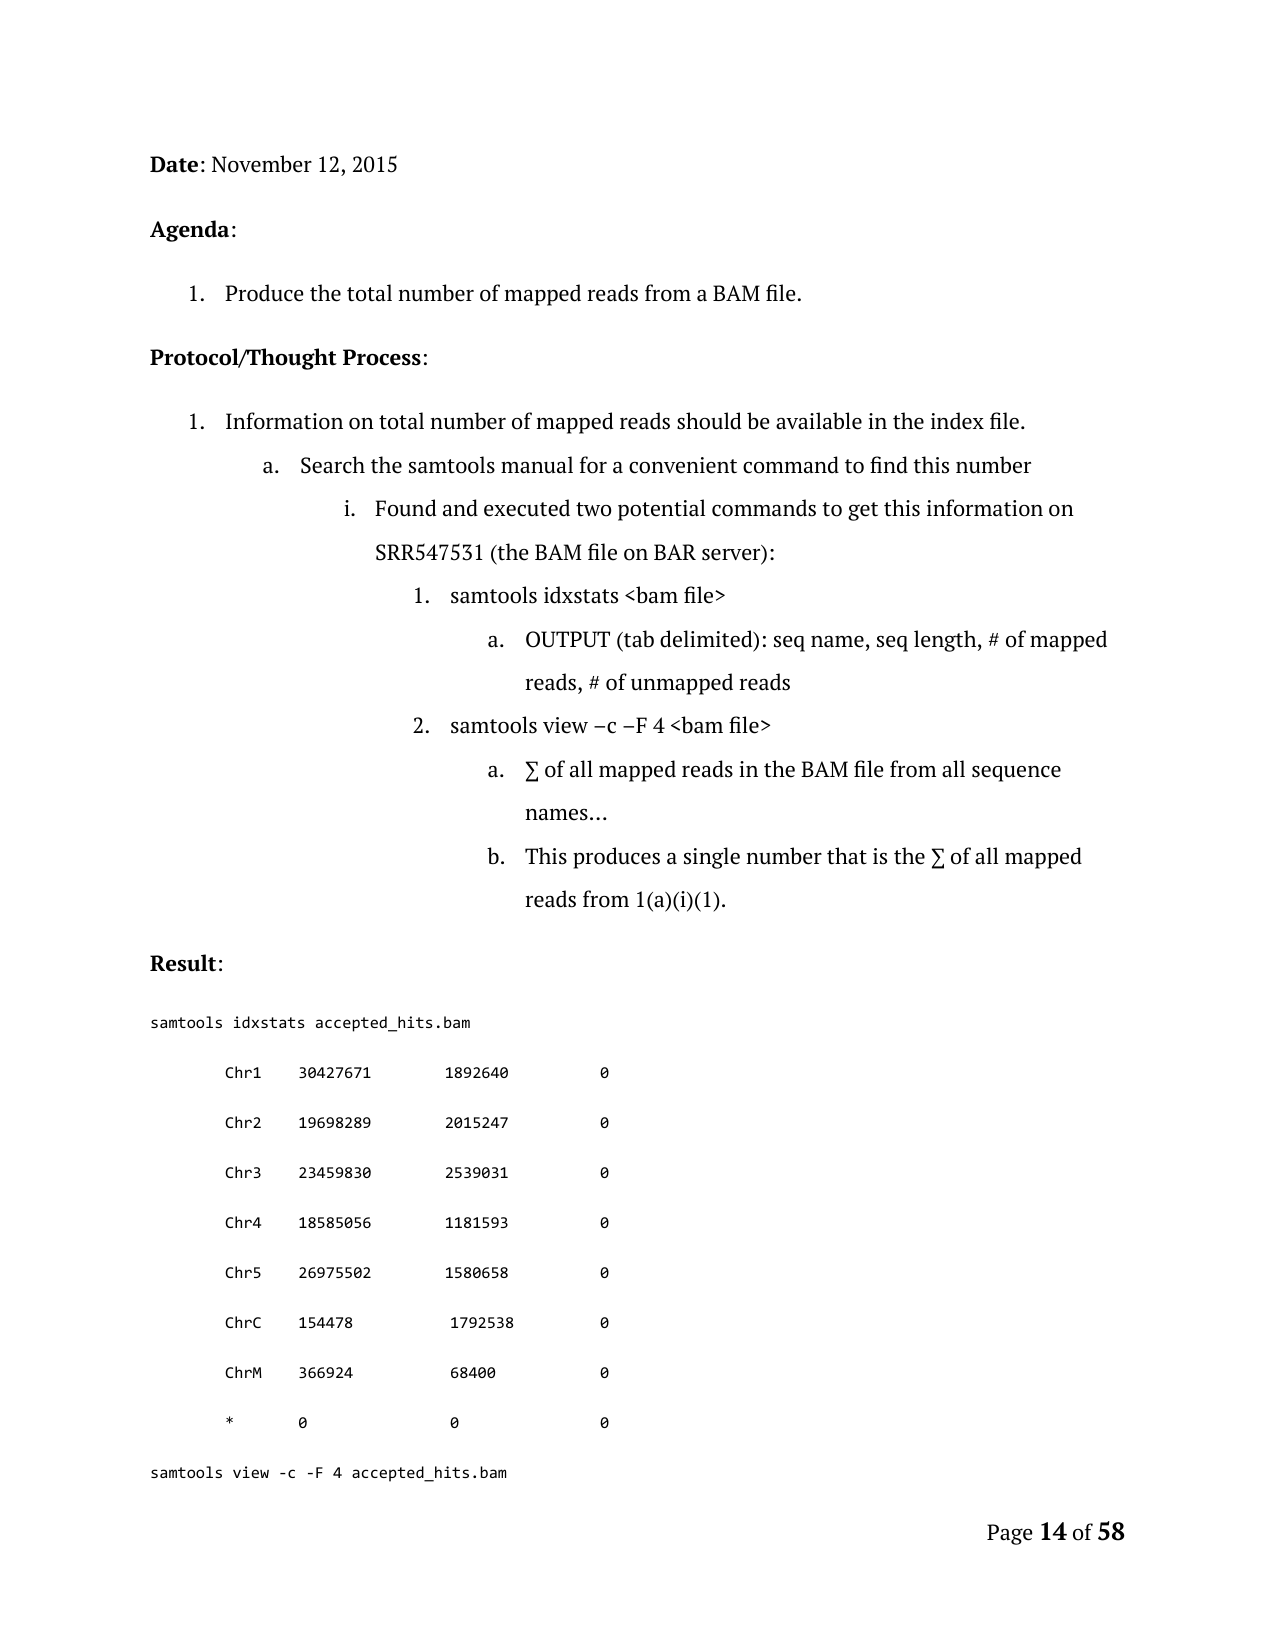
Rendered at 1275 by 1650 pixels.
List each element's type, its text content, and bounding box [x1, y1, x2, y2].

text Chr2 19698289 2015247 0 [225, 1113, 1125, 1133]
text * 0 0 0 [225, 1413, 1125, 1433]
text samtools idxstats accepted_hits.bam [150, 1013, 1125, 1033]
text Chr4 18585056 1181593 0 [225, 1213, 1125, 1233]
list This produces a single number that is the ∑ of all mapped reads from 1(a)(i)(1). [487, 841, 1125, 914]
text ChrM 366924 68400 0 [225, 1363, 1125, 1383]
text Protocol/Thought Process: [150, 343, 1125, 372]
list ∑ of all mapped reads in the BAM file from all sequence names… [487, 754, 1125, 827]
list samtools idxstats <bam file> [412, 581, 1125, 610]
text ChrC 154478 1792538 0 [225, 1313, 1125, 1333]
text Date: November 12, 2015 [150, 150, 1125, 179]
list Search the samtools manual for a convenient command to find this number [262, 451, 1125, 479]
text Agenda: [150, 214, 1125, 243]
text Chr1 30427671 1892640 0 [225, 1063, 1125, 1083]
text Chr5 26975502 1580658 0 [225, 1263, 1125, 1283]
list Information on total number of mapped reads should be available in the index file. [187, 407, 1125, 436]
list OUTPUT (tab delimited): seq name, seq length, # of mapped reads, # of unmapped reads [487, 624, 1125, 697]
text Chr3 23459830 2539031 0 [225, 1163, 1125, 1183]
text samtools view -c -F 4 accepted_hits.bam [150, 1463, 1125, 1483]
text Result: [150, 949, 1125, 978]
list samtools view –c –F 4 <bam file> [412, 711, 1125, 740]
list Produce the total number of mapped reads from a BAM file. [187, 278, 1125, 307]
list Found and executed two potential commands to get this information on SRR547531 (the BAM file on BAR server): [356, 494, 1125, 566]
